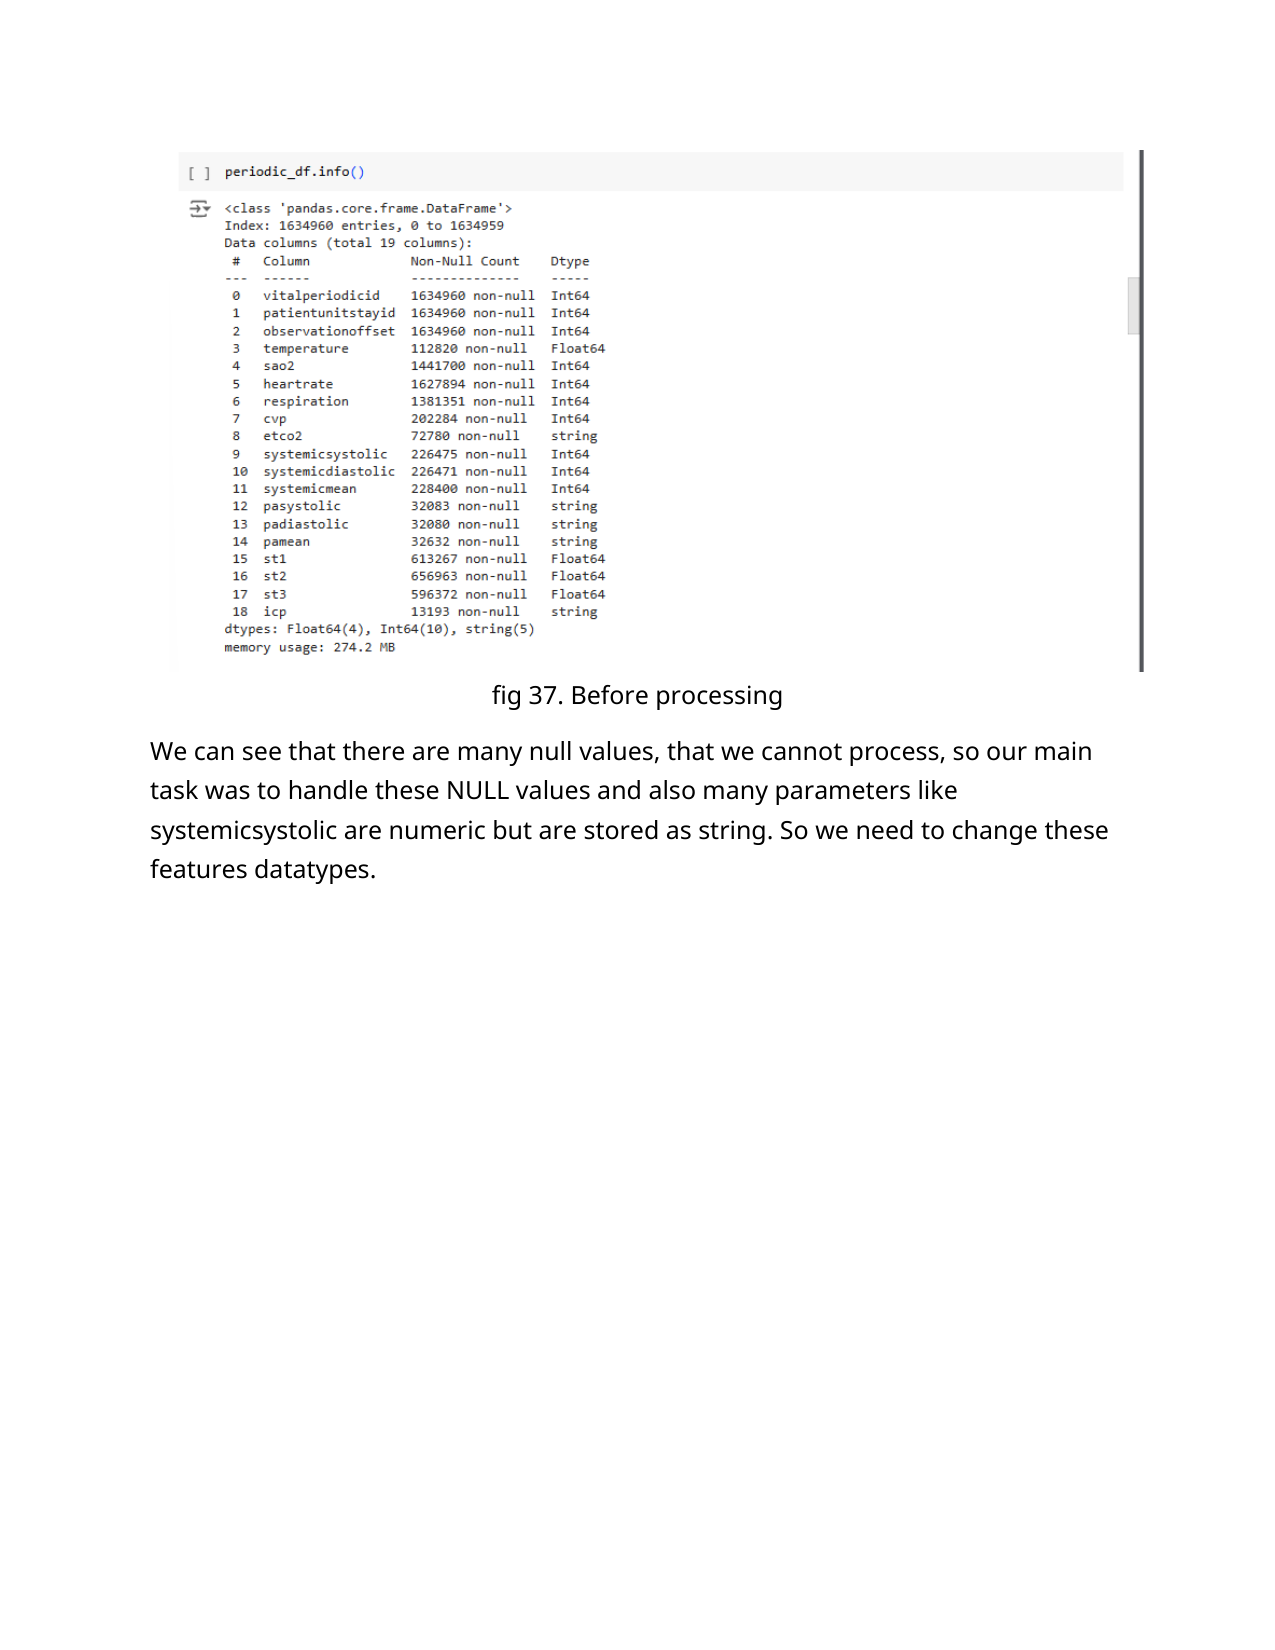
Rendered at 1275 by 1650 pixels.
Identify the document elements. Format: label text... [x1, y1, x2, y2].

text We can see that there are many null values, that we cannot process, so our main task was to handle these NULL values and also many parameters like systemicsystolic are numeric but are stored as string. So we need to change these features datatypes. [150, 733, 1125, 886]
text fig 37. Before processing [150, 150, 1125, 711]
